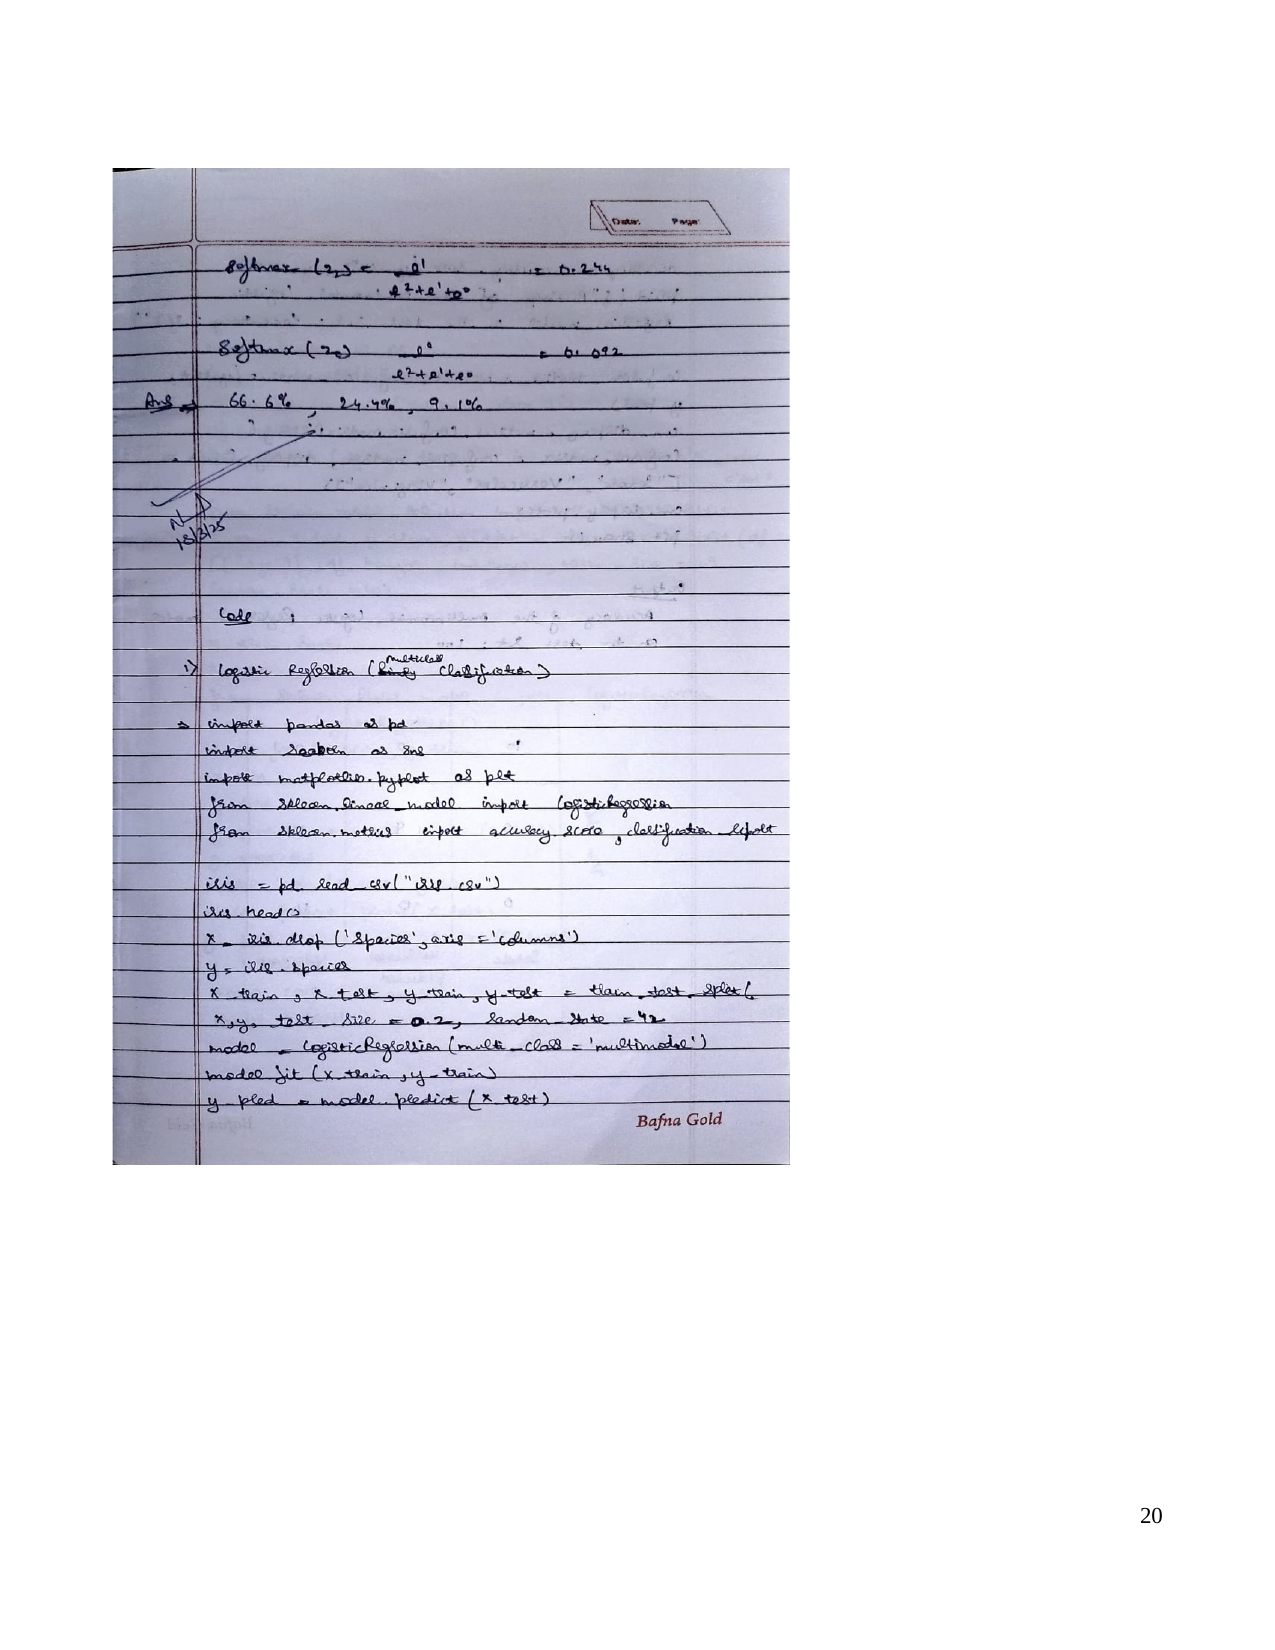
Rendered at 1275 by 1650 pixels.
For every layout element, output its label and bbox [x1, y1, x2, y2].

picture [112, 168, 790, 1165]
